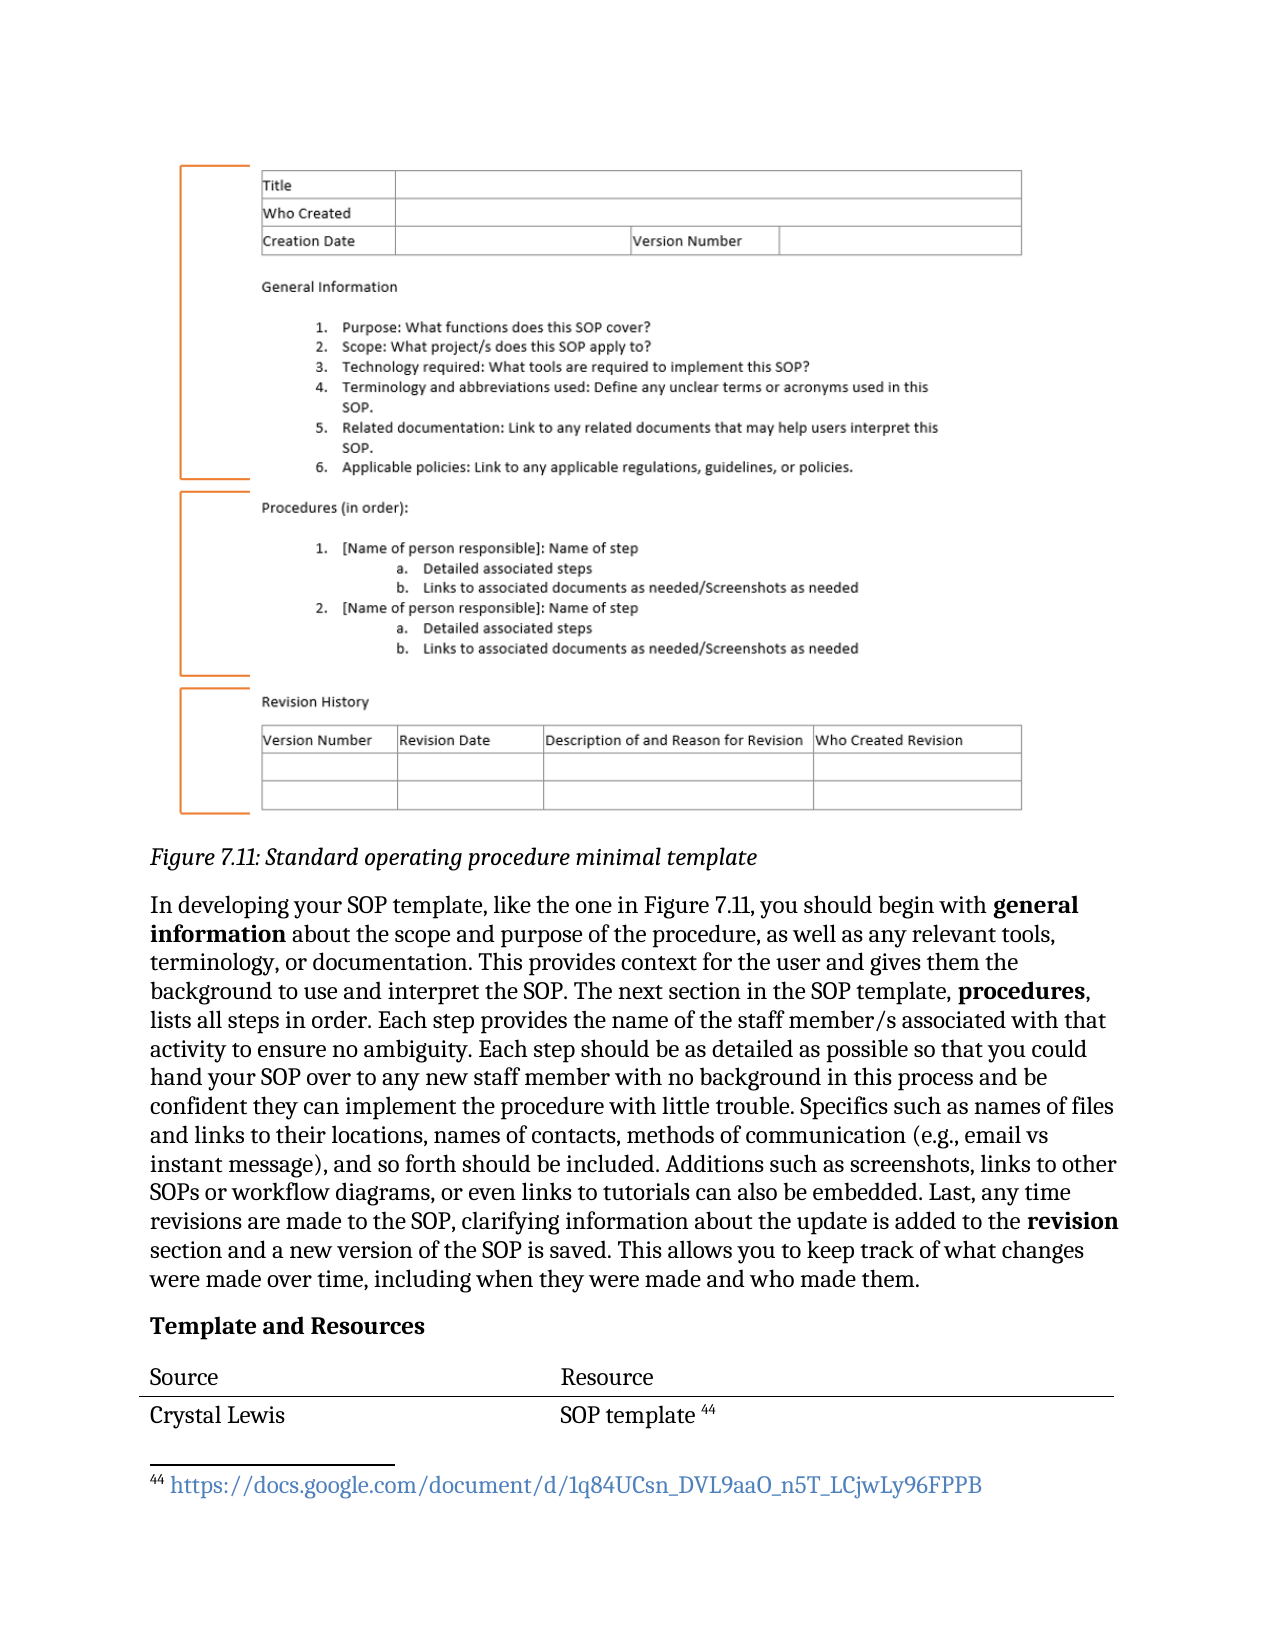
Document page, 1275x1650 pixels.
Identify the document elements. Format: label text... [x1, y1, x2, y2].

table_header Source [139, 1360, 549, 1396]
text Figure 7.11: Standard operating procedure minimal template [150, 843, 1125, 872]
text Template and Resources [150, 1312, 1125, 1341]
table_header Resource [549, 1360, 1114, 1396]
picture [168, 150, 1039, 823]
table_cell Crystal Lewis [139, 1397, 549, 1433]
text In developing your SOP template, like the one in Figure 7.11, you should begin with general information about the scope and purpose of the procedure, as well as any relevant tools, terminology, or documentation. This provides context for the user and gives them the background to use and interpret the SOP. The next section in the SOP template, procedures, lists all steps in order. Each step provides the name of the staff member/s associated with that activity to ensure no ambiguity. Each step should be as detailed as possible so that you could hand your SOP over to any new staff member with no background in this process and be confident they can implement the procedure with little trouble. Specifics such as names of files and links to their locations, names of contacts, methods of communication (e.g., email vs instant message), and so forth should be included. Additions such as screenshots, links to other SOPs or workflow diagrams, or even links to tutorials can also be embedded. Last, any time revisions are made to the SOP, clarifying information about the update is added to the revision section and a new version of the SOP is saved. This allows you to keep track of what changes were made over time, including when they were made and who made them. [150, 891, 1125, 1293]
table_cell SOP template [549, 1397, 1114, 1433]
